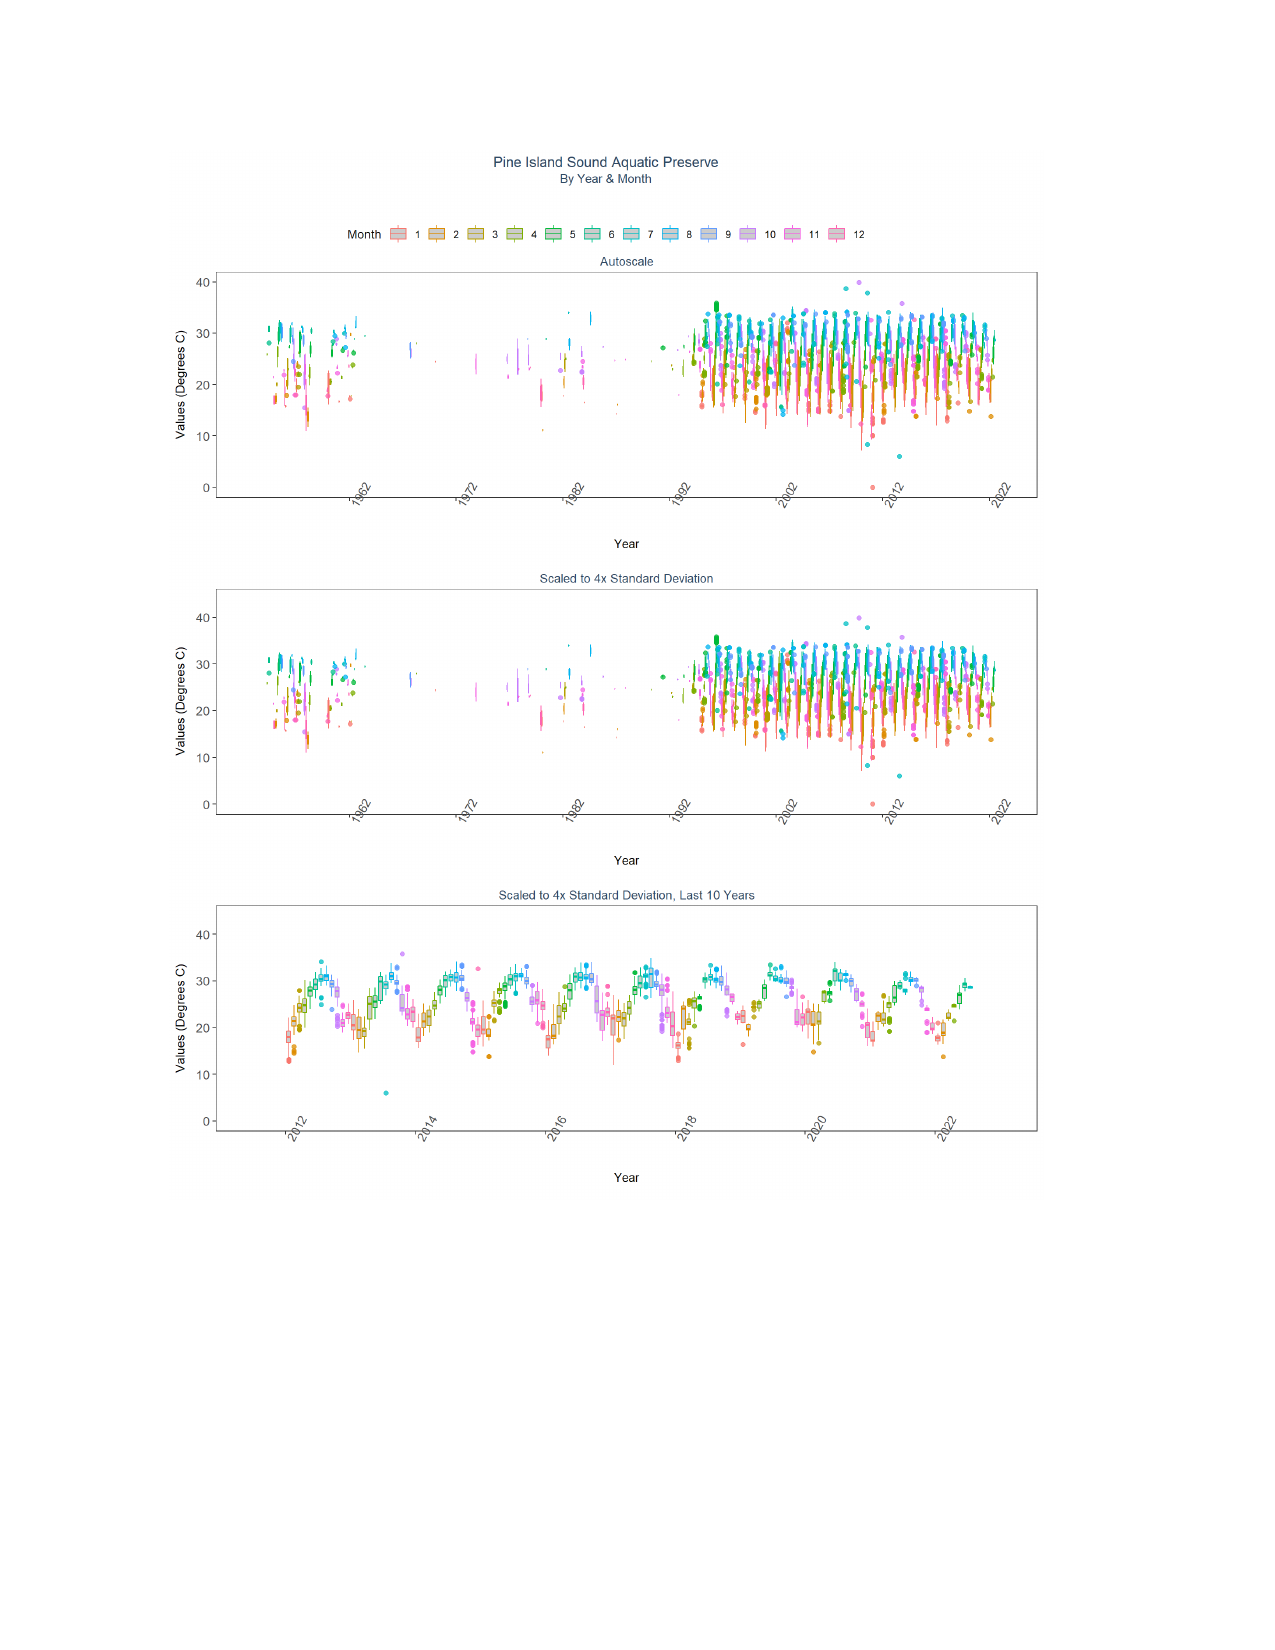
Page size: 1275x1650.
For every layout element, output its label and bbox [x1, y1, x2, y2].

picture [168, 150, 1044, 1200]
